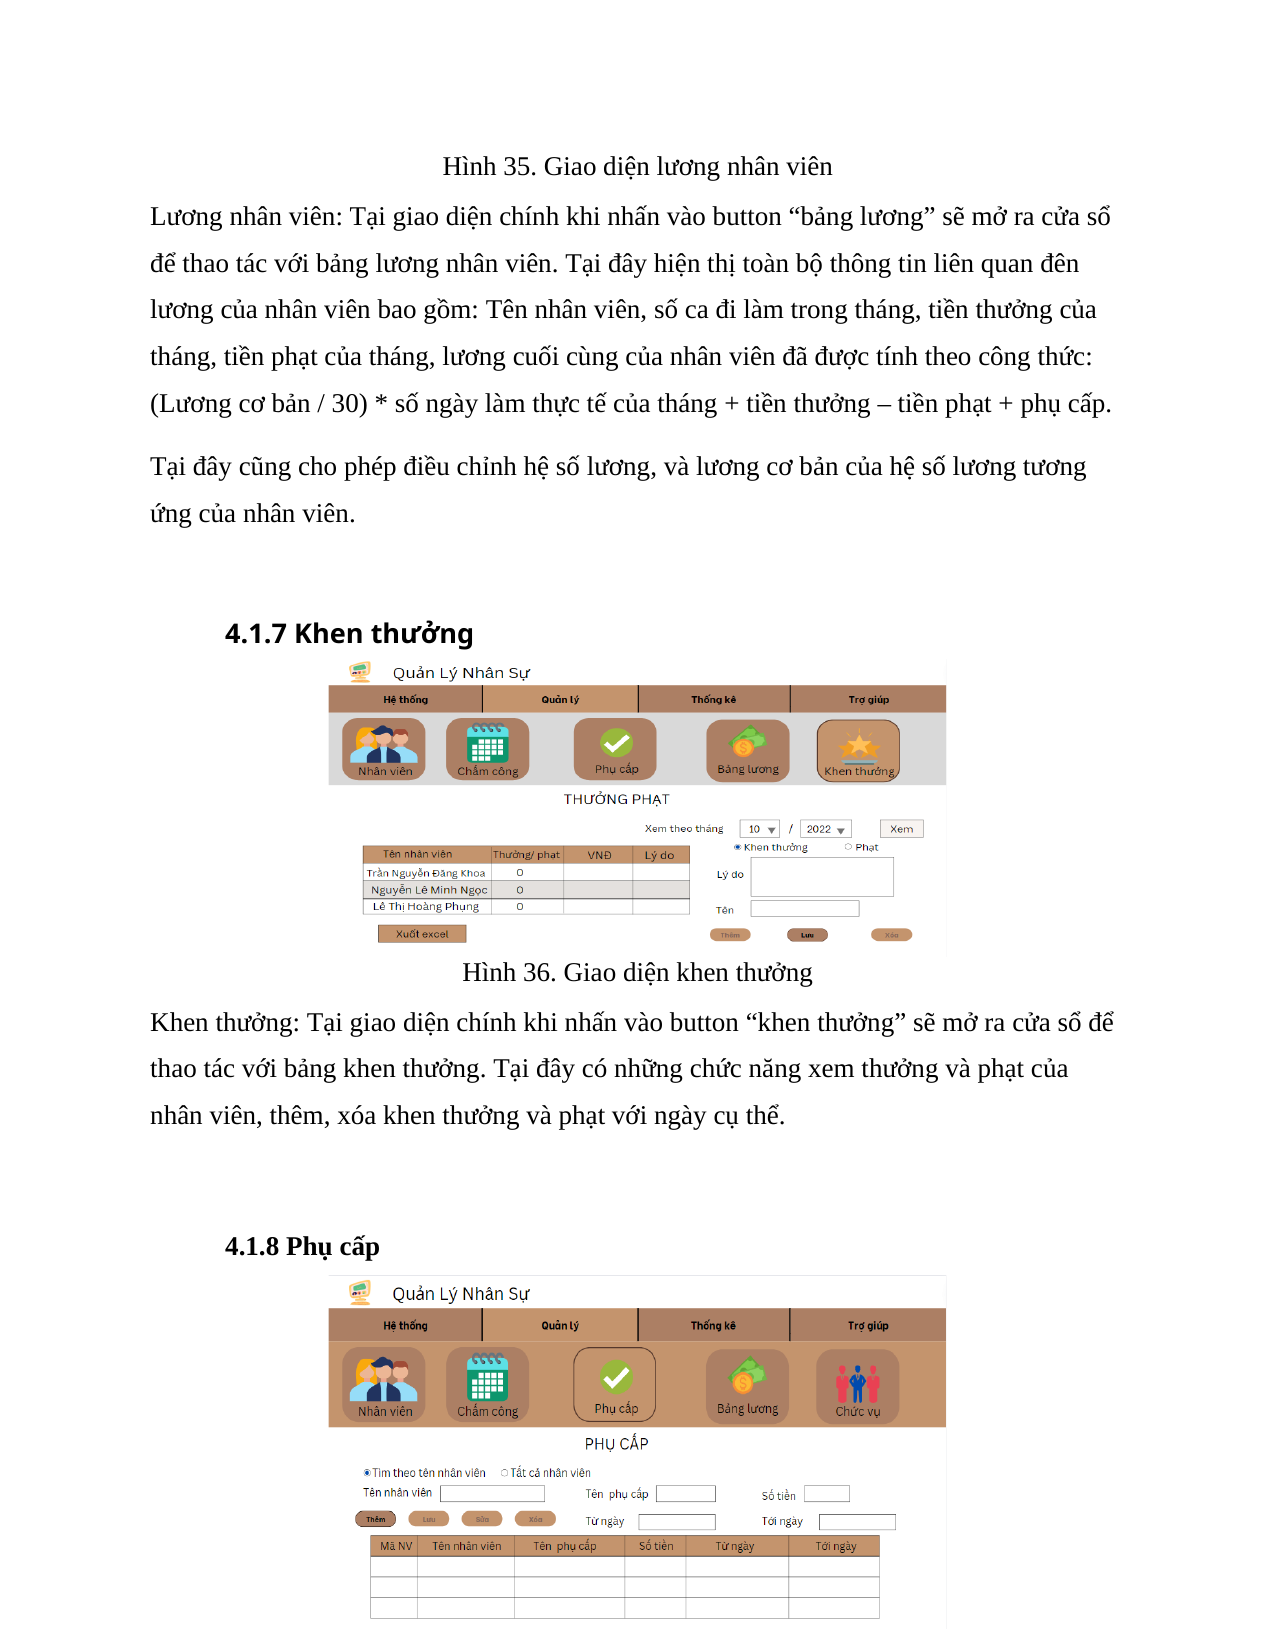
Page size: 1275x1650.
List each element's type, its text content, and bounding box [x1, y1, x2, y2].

text 4.1.7 Khen thưởng [150, 614, 1125, 651]
text Hình 35. Giao diện lương nhân viên [150, 150, 1125, 181]
text Hình 36. Giao diện khen thưởng [150, 956, 1125, 987]
picture [328, 659, 947, 957]
text Tại đây cũng cho phép điều chỉnh hệ số lương, và lương cơ bản của hệ số lương tương ứng của nhân viên. [150, 450, 1125, 528]
text Khen thưởng: Tại giao diện chính khi nhấn vào button “khen thưởng” sẽ mở ra cửa sổ để thao tác với bảng khen thưởng. Tại đây có những chức năng xem thưởng và phạt của nhân viên, thêm, xóa khen thưởng và phạt với ngày cụ thể. [150, 1006, 1125, 1130]
picture [328, 1275, 947, 1629]
text 4.1.8 Phụ cấp [150, 1230, 1125, 1261]
text Lương nhân viên: Tại giao diện chính khi nhấn vào button “bảng lương” sẽ mở ra cửa sổ để thao tác với bảng lương nhân viên. Tại đây hiện thị toàn bộ thông tin liên quan đên lương của nhân viên bao gồm: Tên nhân viên, số ca đi làm trong tháng, tiền thưởng của tháng, tiền phạt của tháng, lương cuối cùng của nhân viên đã được tính theo công thức: (Lương cơ bản / 30) * số ngày làm thực tế của tháng + tiền thưởng – tiền phạt + phụ cấp. [150, 200, 1125, 418]
